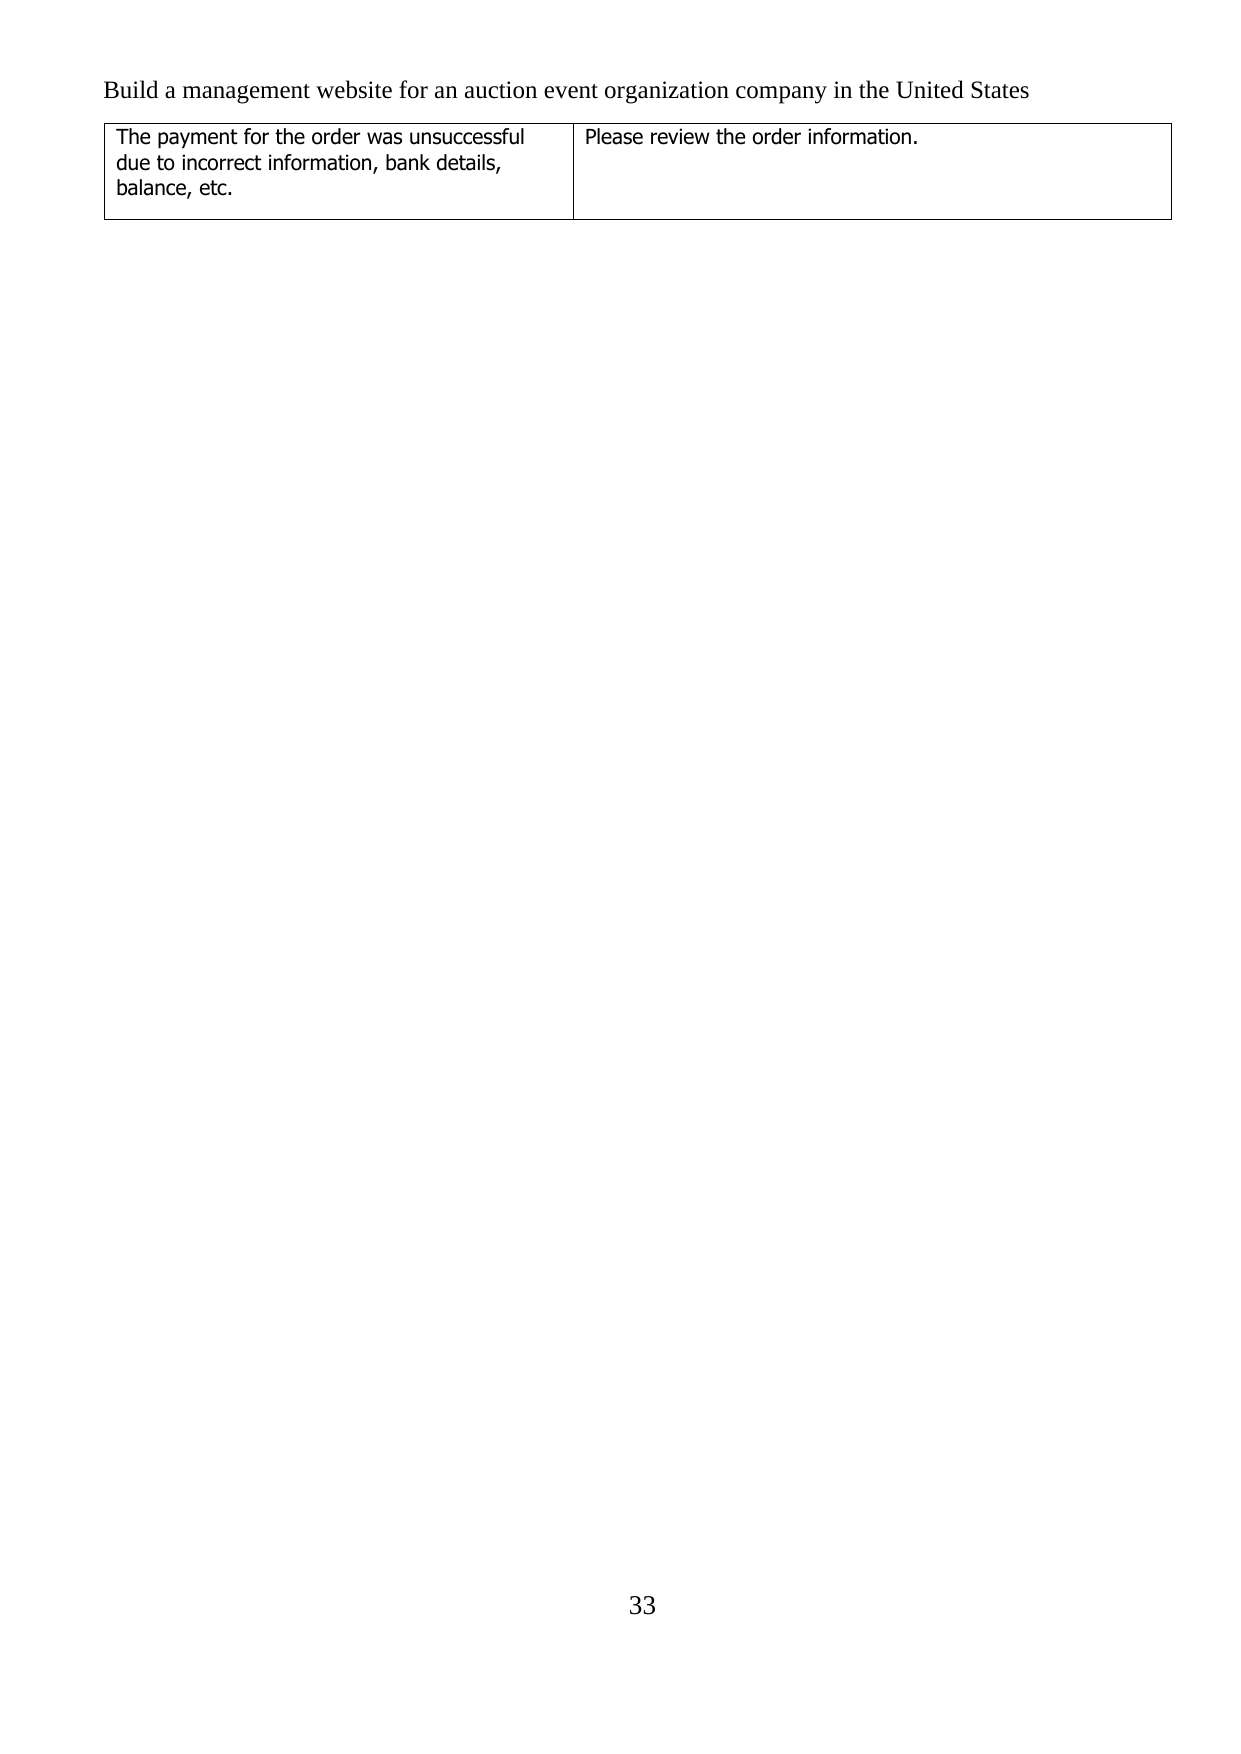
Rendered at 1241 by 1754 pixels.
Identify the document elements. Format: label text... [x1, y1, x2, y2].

table_cell The payment for the order was unsuccessful due to incorrect information, bank details, balance, etc. [105, 124, 573, 219]
table_cell Please review the order information. [574, 124, 1171, 219]
